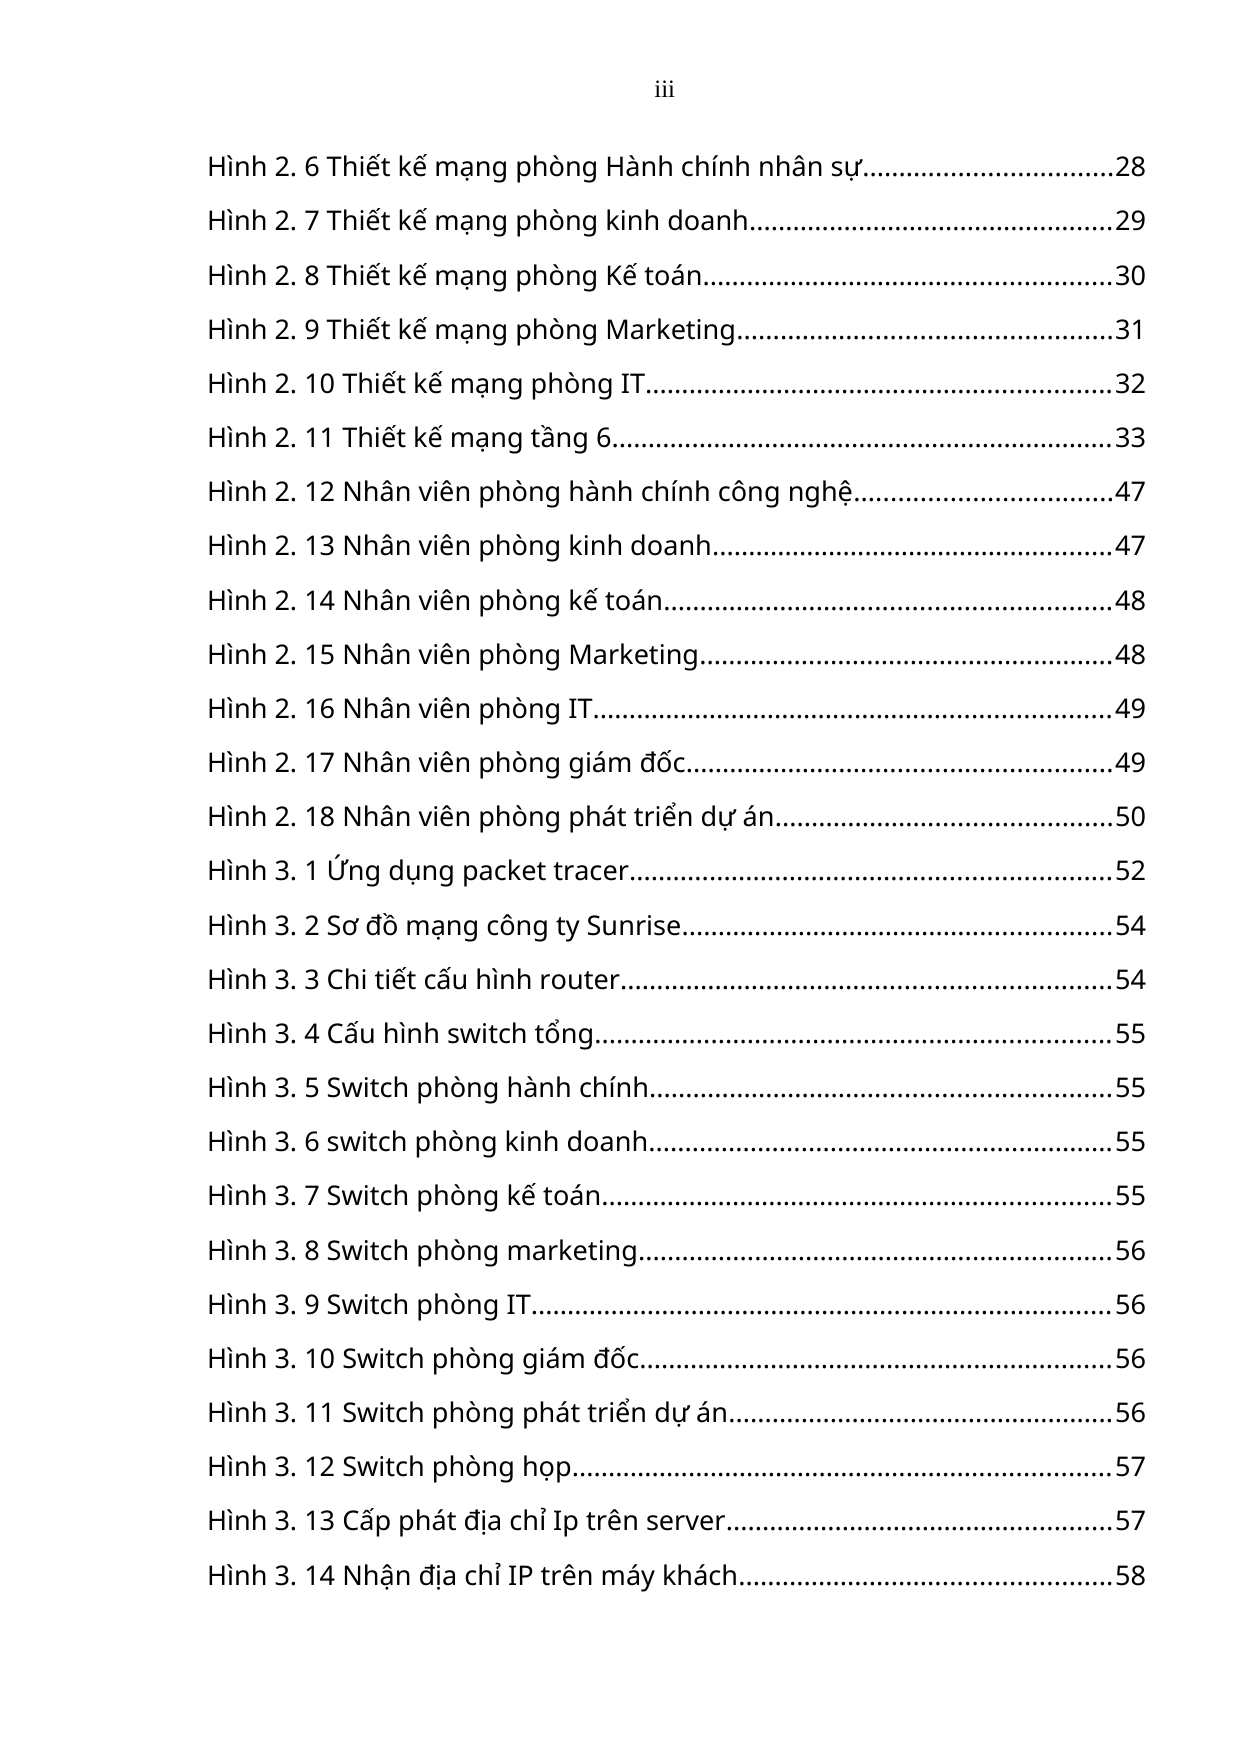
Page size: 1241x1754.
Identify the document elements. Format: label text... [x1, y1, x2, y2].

text Hình 3. 7 Switch phòng kế toán 55 [207, 1177, 1122, 1214]
text Hình 2. 8 Thiết kế mạng phòng Kế toán 30 [207, 256, 1122, 293]
text Hình 2. 14 Nhân viên phòng kế toán 48 [207, 581, 1122, 618]
text Hình 3. 10 Switch phòng giám đốc 56 [207, 1339, 1122, 1376]
text Hình 3. 4 Cấu hình switch tổng 55 [207, 1014, 1122, 1051]
text Hình 3. 1 Ứng dụng packet tracer 52 [207, 852, 1122, 889]
text Hình 2. 15 Nhân viên phòng Marketing 48 [207, 635, 1122, 672]
text Hình 2. 16 Nhân viên phòng IT 49 [207, 689, 1122, 726]
text Hình 3. 13 Cấp phát địa chỉ Ip trên server 57 [207, 1502, 1122, 1539]
text Hình 3. 12 Switch phòng họp 57 [207, 1448, 1122, 1484]
text Hình 3. 9 Switch phòng IT 56 [207, 1285, 1122, 1322]
text Hình 2. 7 Thiết kế mạng phòng kinh doanh 29 [207, 202, 1122, 239]
text Hình 3. 2 Sơ đồ mạng công ty Sunrise 54 [207, 906, 1122, 943]
text Hình 3. 6 switch phòng kinh doanh 55 [207, 1123, 1122, 1159]
text Hình 2. 10 Thiết kế mạng phòng IT 32 [207, 364, 1122, 401]
text Hình 3. 11 Switch phòng phát triển dự án 56 [207, 1393, 1122, 1430]
text Hình 2. 11 Thiết kế mạng tầng 6 33 [207, 418, 1122, 455]
text Hình 2. 6 Thiết kế mạng phòng Hành chính nhân sự 28 [207, 148, 1122, 184]
text Hình 2. 13 Nhân viên phòng kinh doanh 47 [207, 527, 1122, 564]
text Hình 2. 12 Nhân viên phòng hành chính công nghệ 47 [207, 473, 1122, 509]
text Hình 2. 18 Nhân viên phòng phát triển dự án 50 [207, 798, 1122, 834]
text Hình 3. 14 Nhận địa chỉ IP trên máy khách 58 [207, 1556, 1122, 1593]
text Hình 3. 3 Chi tiết cấu hình router 54 [207, 960, 1122, 997]
text Hình 3. 8 Switch phòng marketing 56 [207, 1231, 1122, 1268]
text Hình 2. 17 Nhân viên phòng giám đốc 49 [207, 743, 1122, 780]
text Hình 2. 9 Thiết kế mạng phòng Marketing 31 [207, 310, 1122, 347]
text Hình 3. 5 Switch phòng hành chính 55 [207, 1068, 1122, 1105]
